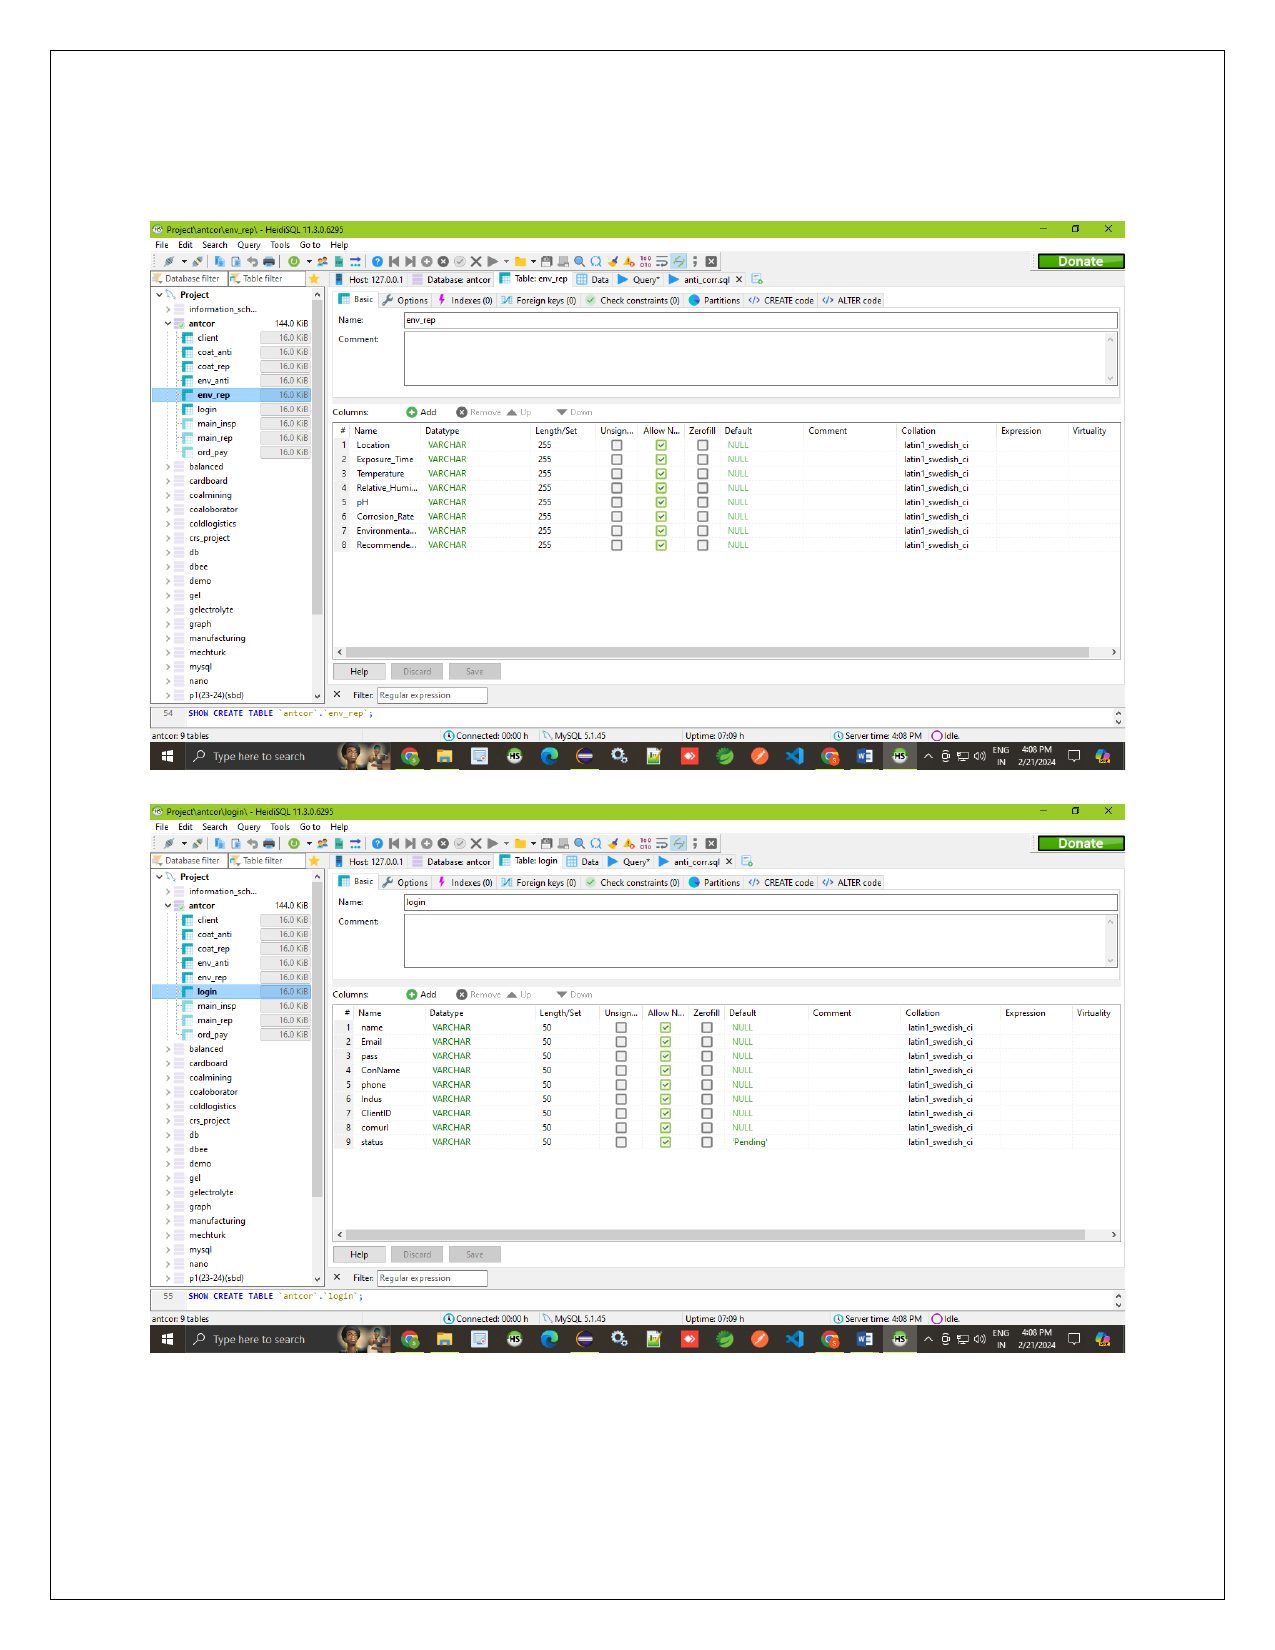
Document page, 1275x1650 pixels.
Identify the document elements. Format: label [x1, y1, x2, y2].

picture [150, 804, 1125, 1353]
picture [150, 221, 1125, 770]
